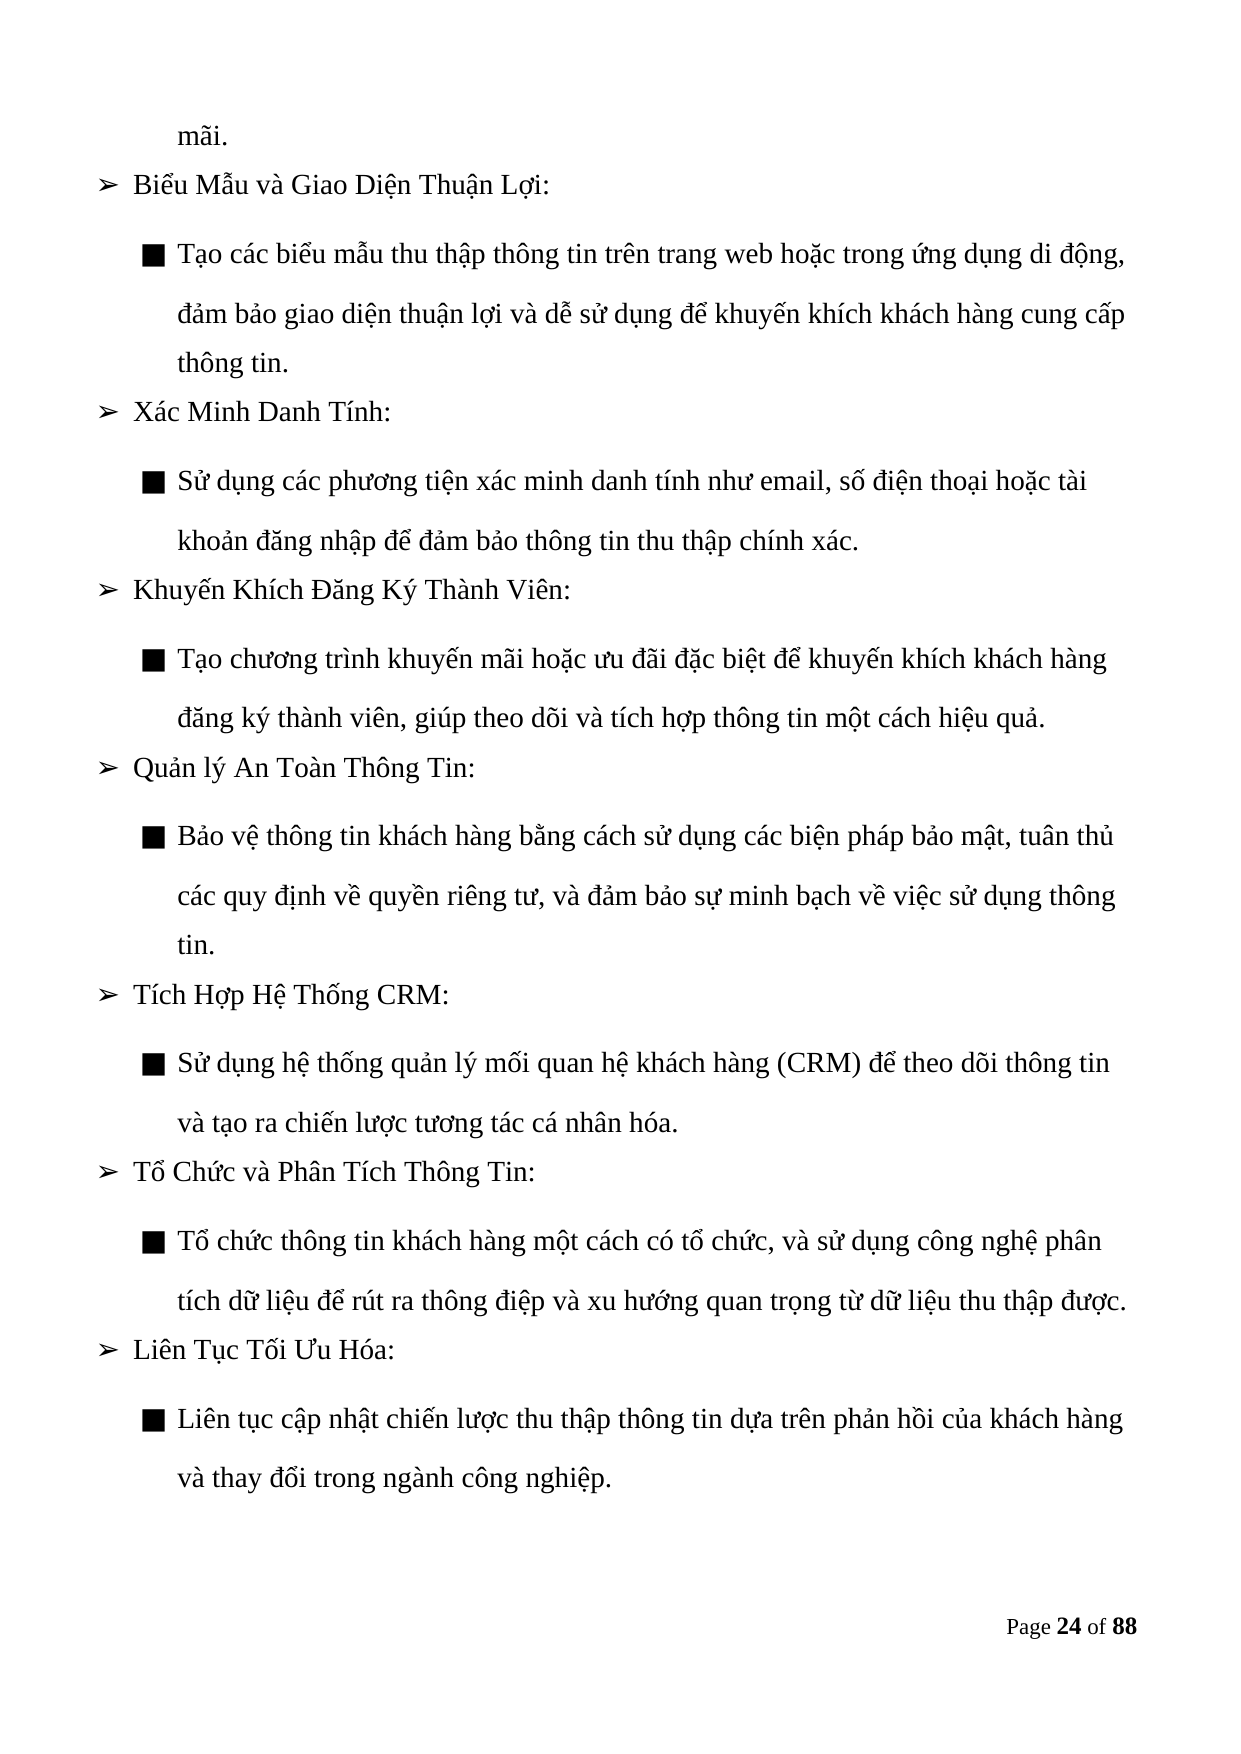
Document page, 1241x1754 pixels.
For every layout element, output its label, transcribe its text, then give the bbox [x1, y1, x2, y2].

list Tạo các biểu mẫu thu thập thông tin trên trang web hoặc trong ứng dụng di động, đảm bảo giao diện thuận lợi và dễ sử dụng để khuyến khích khách hàng cung cấp thông tin. [139, 220, 1137, 379]
list Tạo chương trình khuyến mãi hoặc ưu đãi đặc biệt để khuyến khích khách hàng đăng ký thành viên, giúp theo dõi và tích hợp thông tin một cách hiệu quả. [139, 625, 1137, 734]
list Liên tục cập nhật chiến lược thu thập thông tin dựa trên phản hồi của khách hàng và thay đổi trong ngành công nghiệp. [139, 1385, 1137, 1494]
list Tổ chức thông tin khách hàng một cách có tổ chức, và sử dụng công nghệ phân tích dữ liệu để rút ra thông điệp và xu hướng quan trọng từ dữ liệu thu thập được. [139, 1207, 1137, 1316]
list Biểu Mẫu và Giao Diện Thuận Lợi: [95, 167, 1137, 203]
list Tích Hợp Hệ Thống CRM: [95, 977, 1137, 1013]
list Sử dụng hệ thống quản lý mối quan hệ khách hàng (CRM) để theo dõi thông tin và tạo ra chiến lược tương tác cá nhân hóa. [139, 1030, 1137, 1139]
list Bảo vệ thông tin khách hàng bằng cách sử dụng các biện pháp bảo mật, tuân thủ các quy định về quyền riêng tư, và đảm bảo sự minh bạch về việc sử dụng thông tin. [139, 803, 1137, 961]
list Quản lý An Toàn Thông Tin: [95, 750, 1137, 786]
list Sử dụng các phương tiện xác minh danh tính như email, số điện thoại hoặc tài khoản đăng nhập để đảm bảo thông tin thu thập chính xác. [139, 447, 1137, 556]
list Xác Minh Danh Tính: [95, 394, 1137, 430]
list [139, 118, 1137, 152]
list Khuyến Khích Đăng Ký Thành Viên: [95, 572, 1137, 608]
list Tổ Chức và Phân Tích Thông Tin: [95, 1154, 1137, 1191]
list Liên Tục Tối Ưu Hóa: [95, 1332, 1137, 1368]
